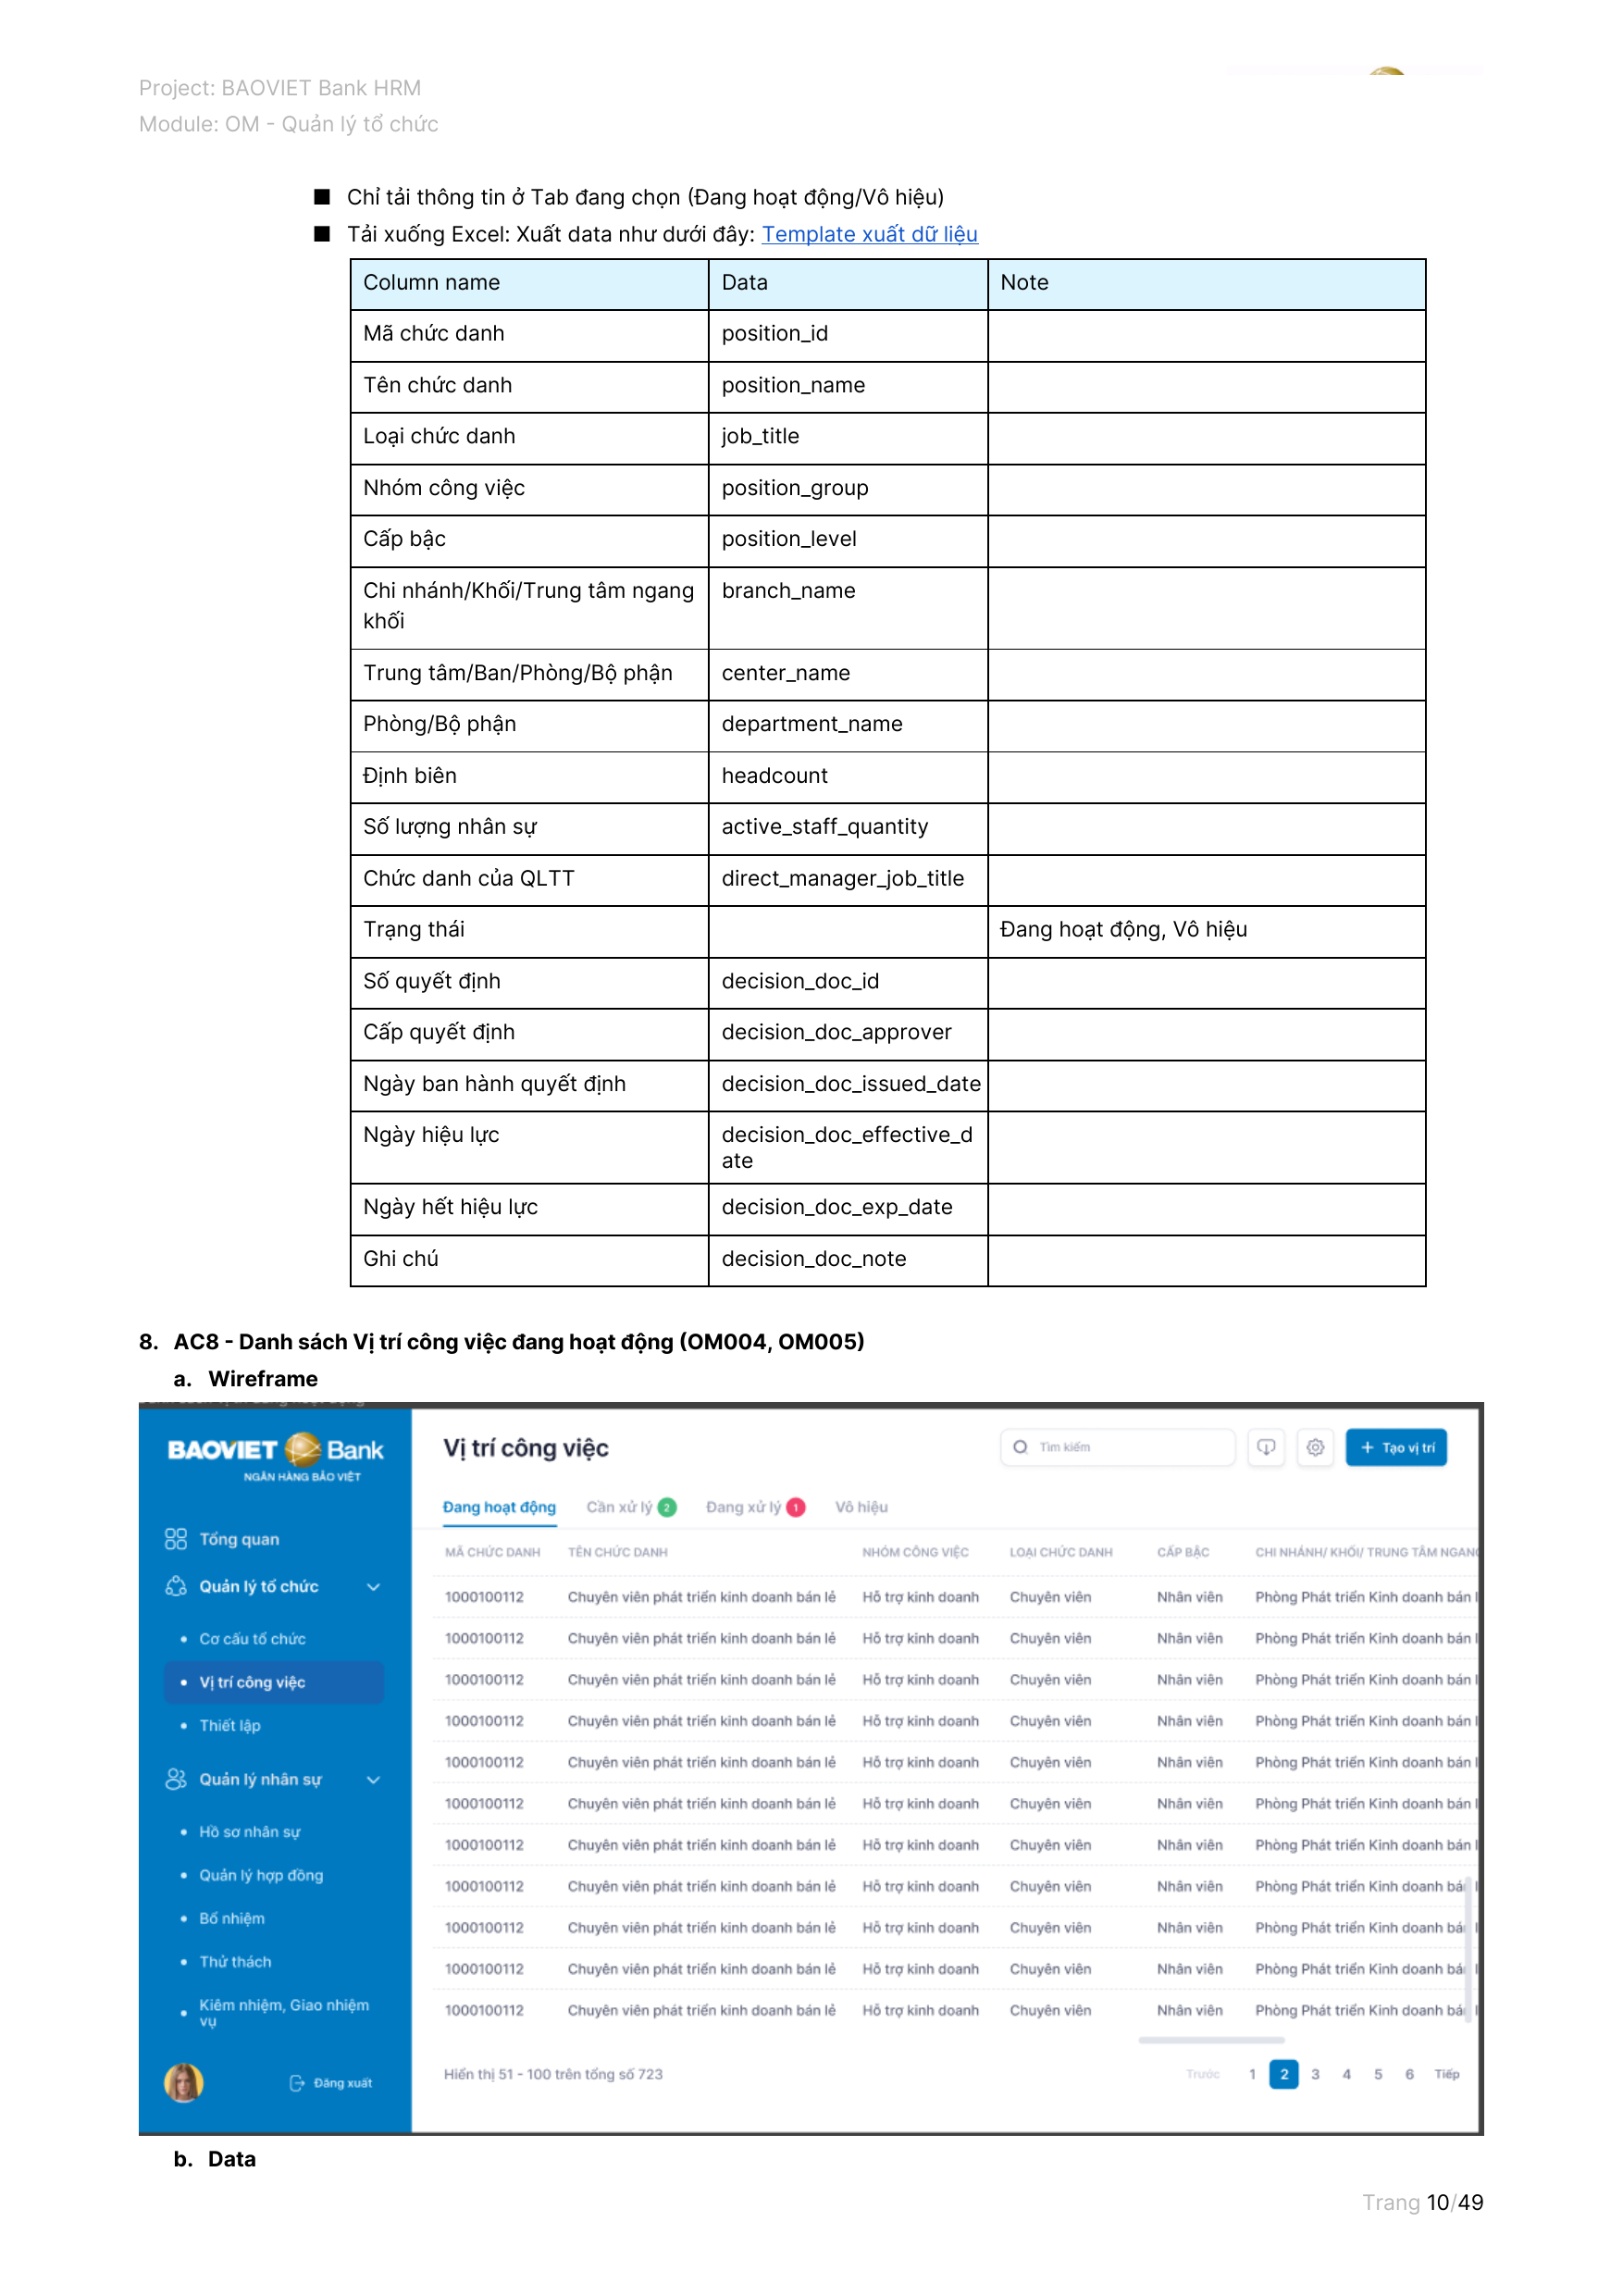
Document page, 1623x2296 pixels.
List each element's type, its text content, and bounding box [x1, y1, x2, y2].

table_cell Đang hoạt động, Vô hiệu [989, 907, 1425, 957]
list Wireframe [173, 1366, 1484, 1392]
table_cell [989, 363, 1425, 412]
table_cell Ngày hiệu lực [352, 1112, 708, 1183]
table_cell [989, 1236, 1425, 1285]
table_cell Trung tâm/Ban/Phòng/Bộ phận [352, 650, 708, 700]
picture [139, 1402, 1484, 2136]
subtitle AC8 - Danh sách Vị trí công việc đang hoạt động (OM004, OM005) [139, 1330, 1484, 1355]
table_cell Cấp bậc [352, 516, 708, 566]
table_cell [989, 311, 1425, 361]
table_cell position_group [710, 465, 987, 515]
table_cell [989, 568, 1425, 649]
table_cell Chức danh của QLTT [352, 856, 708, 905]
table_cell headcount [710, 752, 987, 802]
table_cell Tên chức danh [352, 363, 708, 412]
table_cell [989, 701, 1425, 751]
table_cell department_name [710, 701, 987, 751]
table_header Note [989, 260, 1425, 309]
list Tải xuống Excel: Xuất data như dưới đây: Template xuất dữ liệu [312, 221, 1484, 247]
table_cell [989, 1185, 1425, 1235]
table_cell position_level [710, 516, 987, 566]
picture [1226, 66, 1484, 75]
table_cell direct_manager_job_title [710, 856, 987, 905]
table_cell [989, 1112, 1425, 1183]
table_cell decision_doc_issued_date [710, 1061, 987, 1111]
list Data [173, 2146, 1484, 2172]
table_cell Loại chức danh [352, 414, 708, 464]
table_cell decision_doc_id [710, 959, 987, 1008]
table_cell [989, 465, 1425, 515]
table_cell [989, 752, 1425, 802]
table_cell [989, 516, 1425, 566]
table_cell Định biên [352, 752, 708, 802]
table_header Column name [352, 260, 708, 309]
table_cell [989, 1010, 1425, 1060]
table_cell Số quyết định [352, 959, 708, 1008]
table_cell [989, 959, 1425, 1008]
table_cell active_staff_quantity [710, 804, 987, 854]
table_cell [989, 856, 1425, 905]
table_cell decision_doc_effective_date [710, 1112, 987, 1183]
table_cell Mã chức danh [352, 311, 708, 361]
table_cell [989, 414, 1425, 464]
table_cell Số lượng nhân sự [352, 804, 708, 854]
table_cell center_name [710, 650, 987, 700]
table_cell [710, 907, 987, 957]
table_cell Phòng/Bộ phận [352, 701, 708, 751]
table_header Data [710, 260, 987, 309]
table_cell decision_doc_approver [710, 1010, 987, 1060]
table_cell Nhóm công việc [352, 465, 708, 515]
table_cell Cấp quyết định [352, 1010, 708, 1060]
table_cell [989, 650, 1425, 700]
table_cell position_id [710, 311, 987, 361]
table_cell [989, 804, 1425, 854]
table_cell decision_doc_exp_date [710, 1185, 987, 1235]
list Chỉ tải thông tin ở Tab đang chọn (Đang hoạt động/Vô hiệu) [312, 185, 1484, 210]
table_cell [989, 1061, 1425, 1111]
table_cell job_title [710, 414, 987, 464]
table_cell Chi nhánh/Khối/Trung tâm ngang khối [352, 568, 708, 649]
table_cell Ngày ban hành quyết định [352, 1061, 708, 1111]
table_cell decision_doc_note [710, 1236, 987, 1285]
table_cell position_name [710, 363, 987, 412]
table_cell Ngày hết hiệu lực [352, 1185, 708, 1235]
table_cell branch_name [710, 568, 987, 649]
table_cell Ghi chú [352, 1236, 708, 1285]
table_cell Trạng thái [352, 907, 708, 957]
